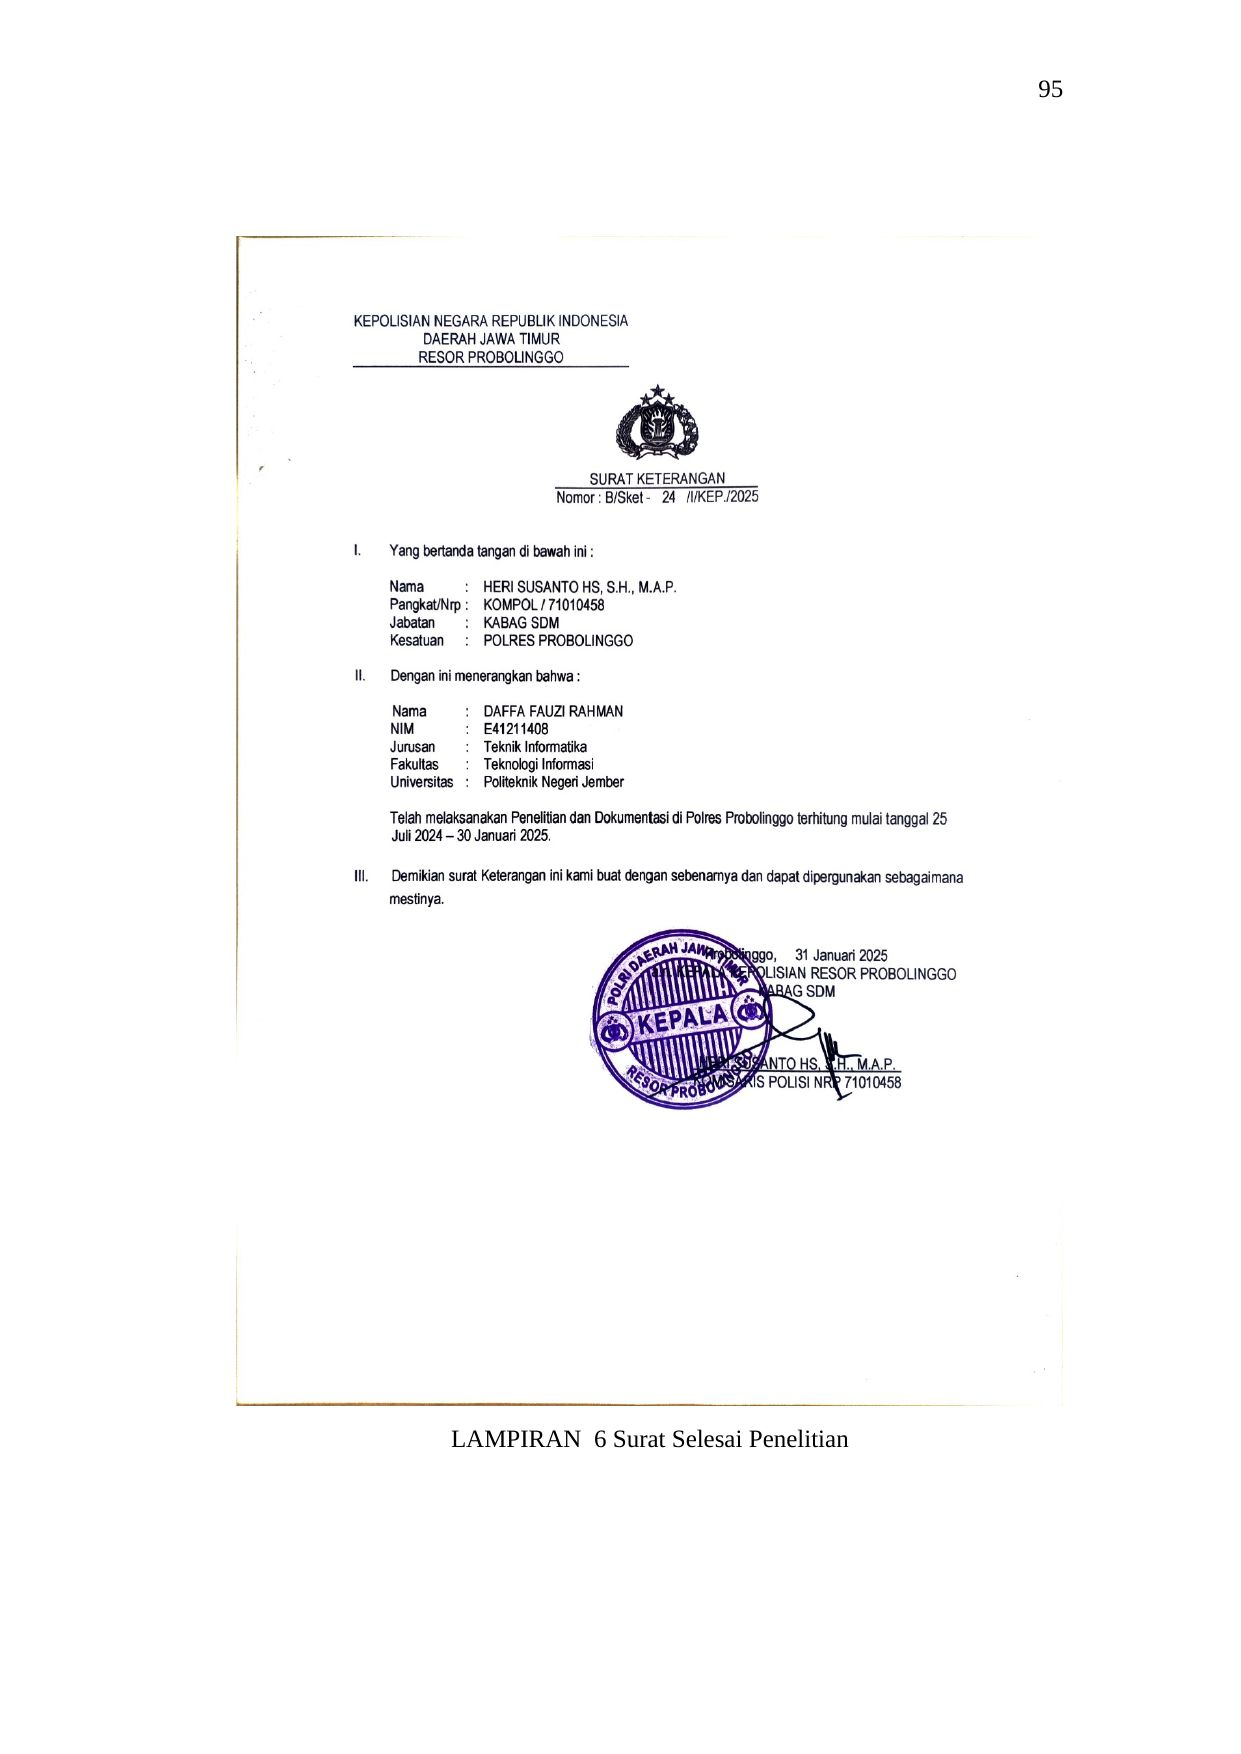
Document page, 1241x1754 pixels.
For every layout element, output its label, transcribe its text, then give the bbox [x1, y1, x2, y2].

text LAMPIRAN 6 Surat Selesai Penelitian [236, 1424, 1063, 1453]
picture [236, 236, 1063, 1406]
